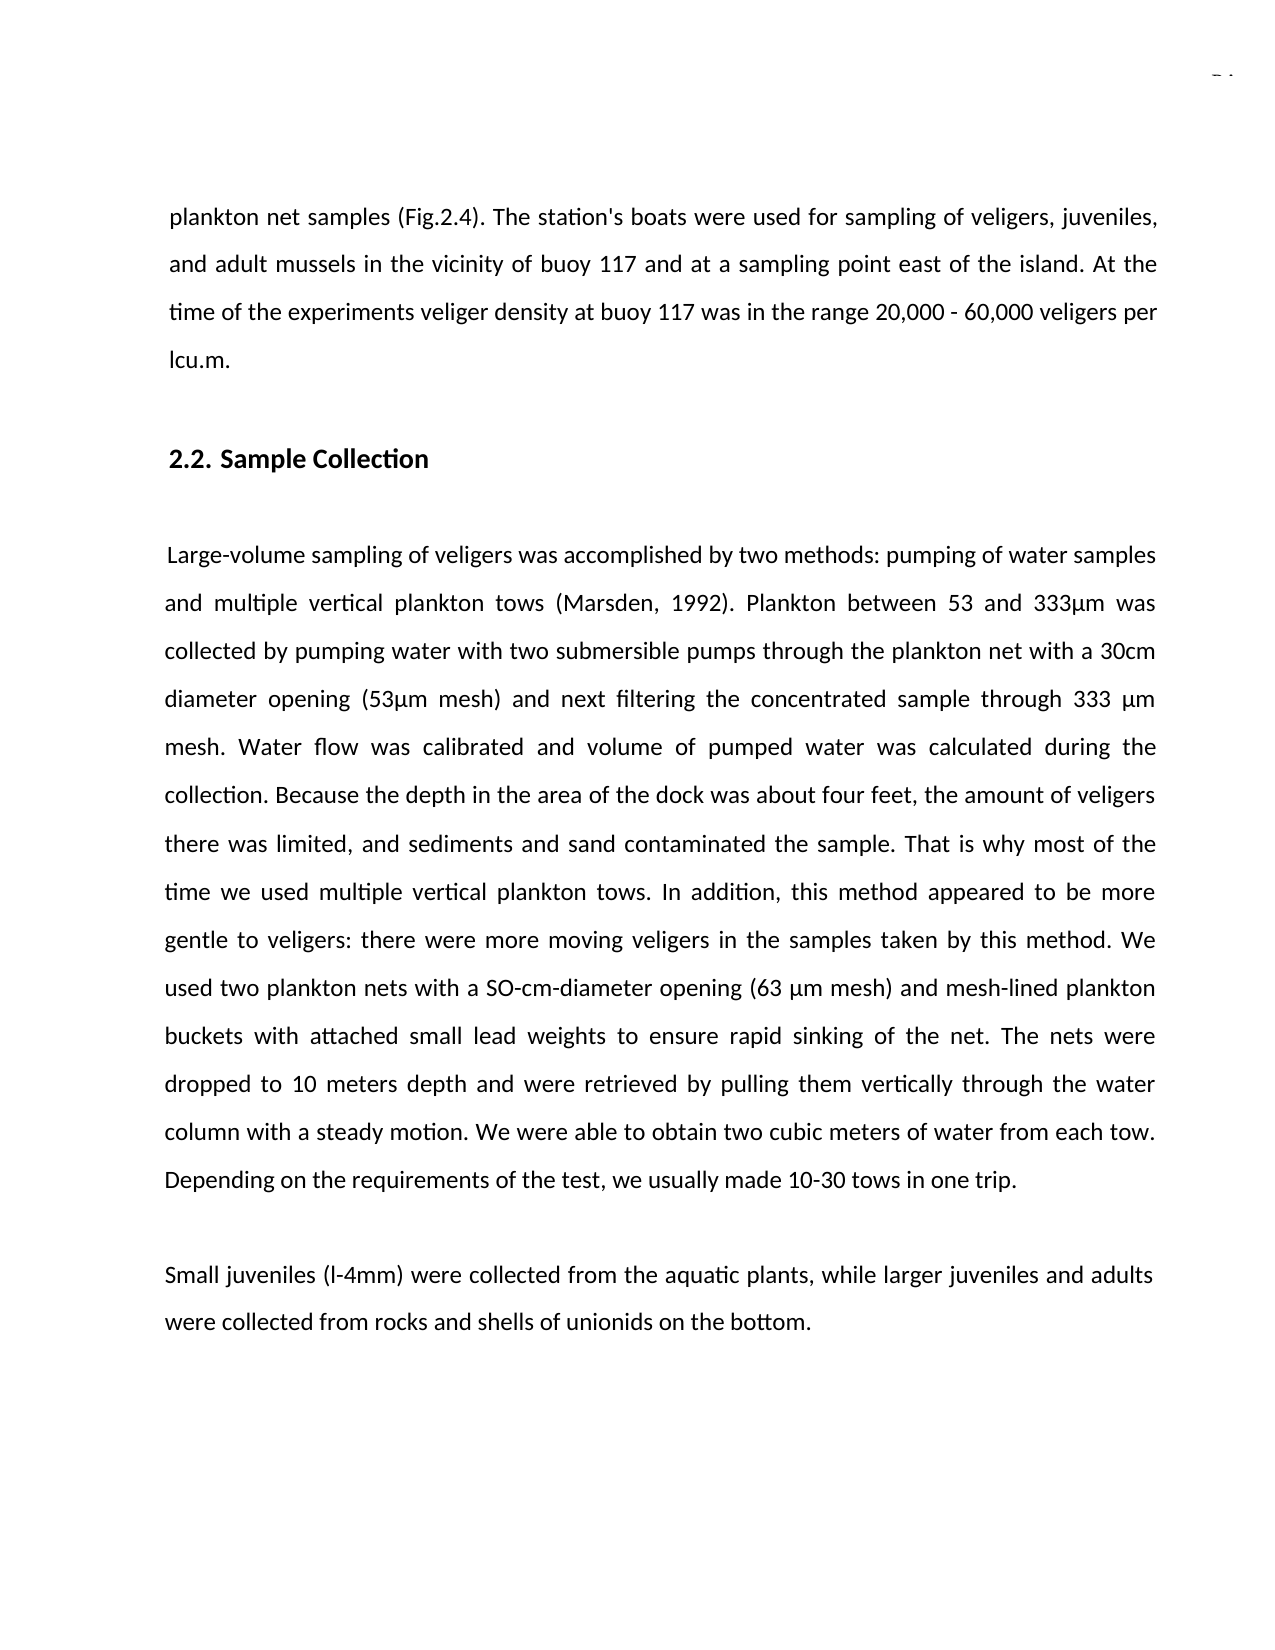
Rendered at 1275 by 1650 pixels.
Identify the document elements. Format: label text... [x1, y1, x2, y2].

text Large-volume sampling of veligers was accomplished by two methods: pumping of water samples and multiple vertical plankton tows (Marsden, 1992). Plankton between 53 and 333µm was collected by pumping water with two submersible pumps through the plankton net with a 30cm diameter opening (53µm mesh) and next filtering the concentrated sample through 333 µm mesh. Water flow was calibrated and volume of pumped water was calculated during the collection. Because the depth in the area of the dock was about four feet, the amount of veligers there was limited, and sediments and sand contaminated the sample. That is why most of the time we used multiple vertical plankton tows. In addition, this method appeared to be more gentle to veligers: there were more moving veligers in the samples taken by this method. We used two plankton nets with a SO-cm-diameter opening (63 µm mesh) and mesh-lined plankton buckets with attached small lead weights to ensure rapid sinking of the net. The nets were dropped to 10 meters depth and were retrieved by pulling them vertically through the water column with a steady motion. We were able to obtain two cubic meters of water from each tow. Depending on the requirements of the test, we usually made 10-30 tows in one trip. [164, 539, 1157, 1195]
text plankton net samples (Fig.2.4). The station's boats were used for sampling of veligers, juveniles, and adult mussels in the vicinity of buoy 117 and at a sampling point east of the island. At the time of the experiments veliger density at buoy 117 was in the range 20,000 - 60,000 veligers per lcu.m. [169, 201, 1160, 374]
subtitle Sample Collection [168, 441, 1254, 475]
text Small juveniles (l-4mm) were collected from the aquatic plants, while larger juveniles and adults were collected from rocks and shells of unionids on the bottom. [164, 1259, 1154, 1337]
